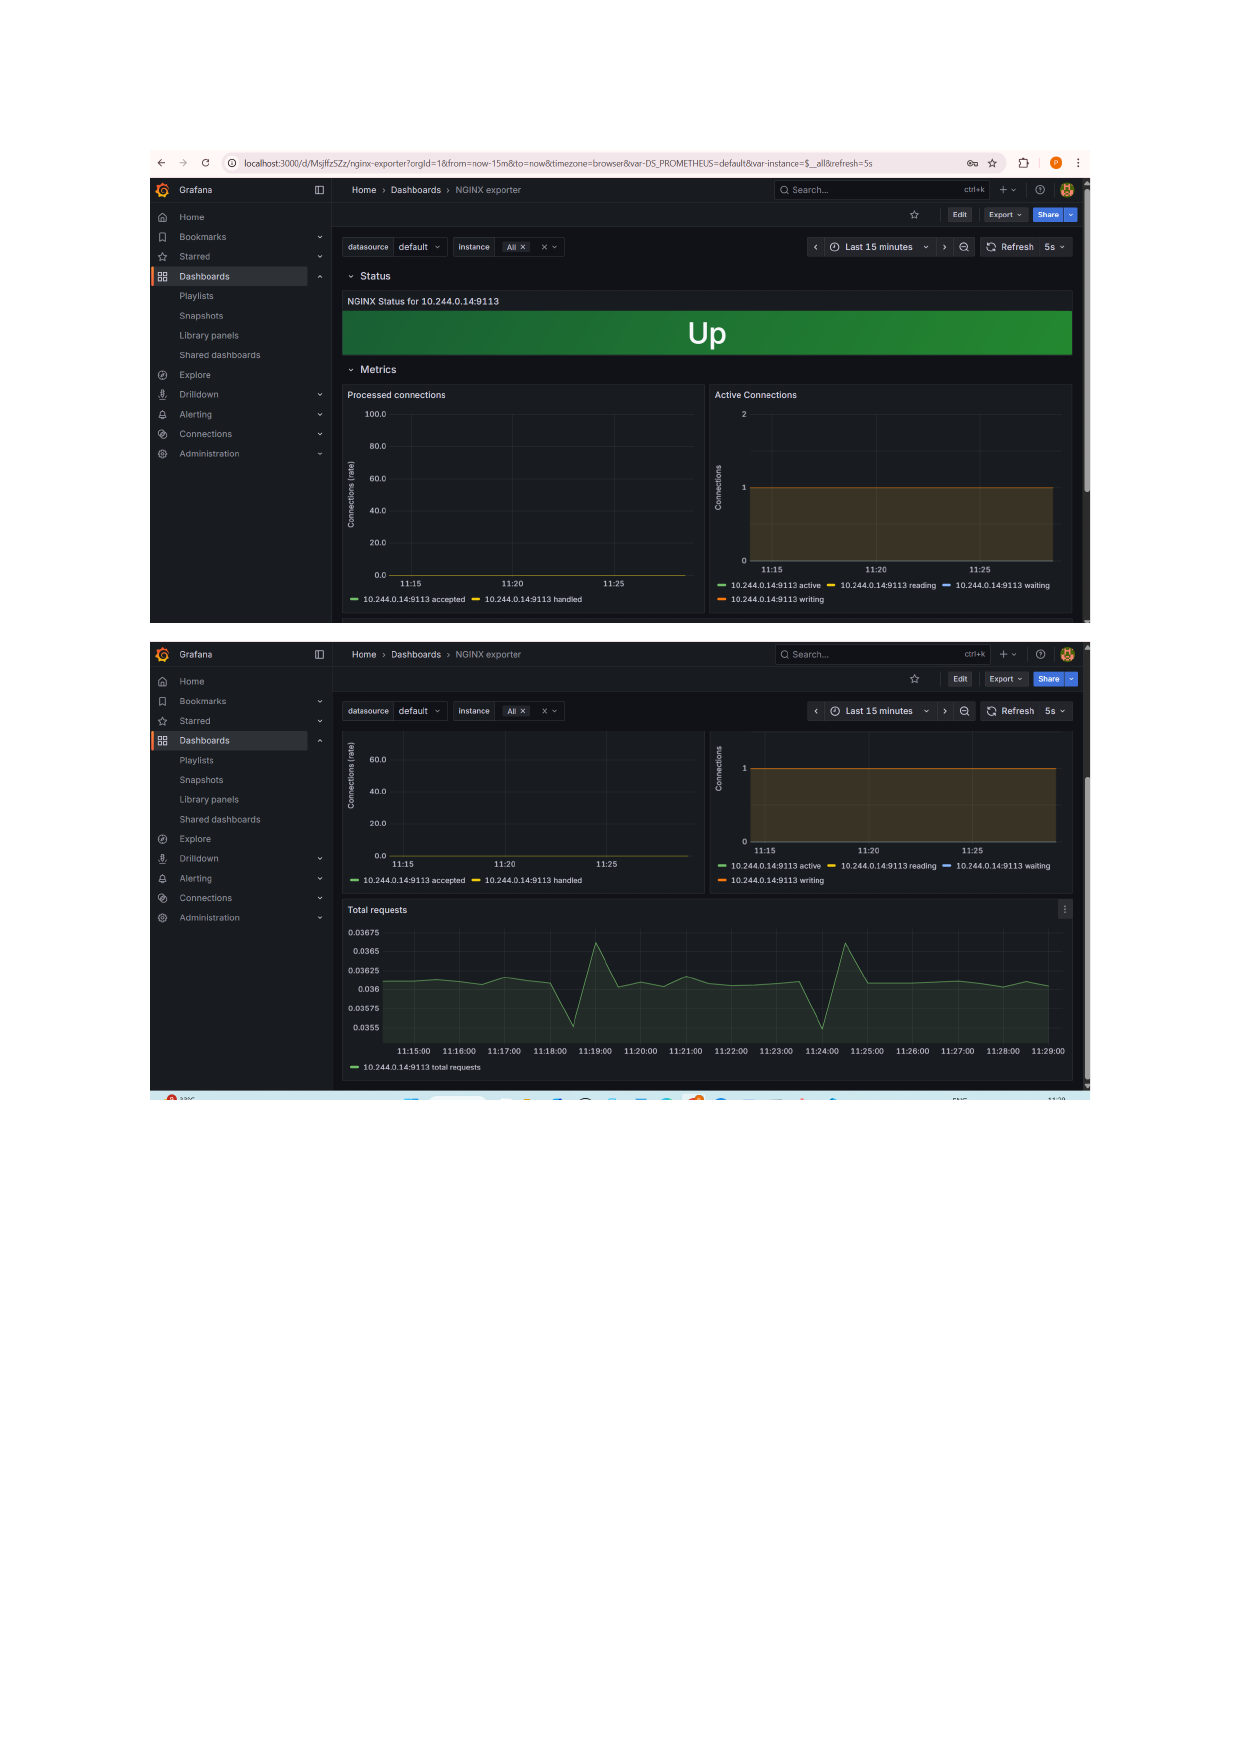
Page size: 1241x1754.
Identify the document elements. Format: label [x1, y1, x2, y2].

picture [150, 150, 1091, 623]
picture [150, 641, 1091, 1100]
